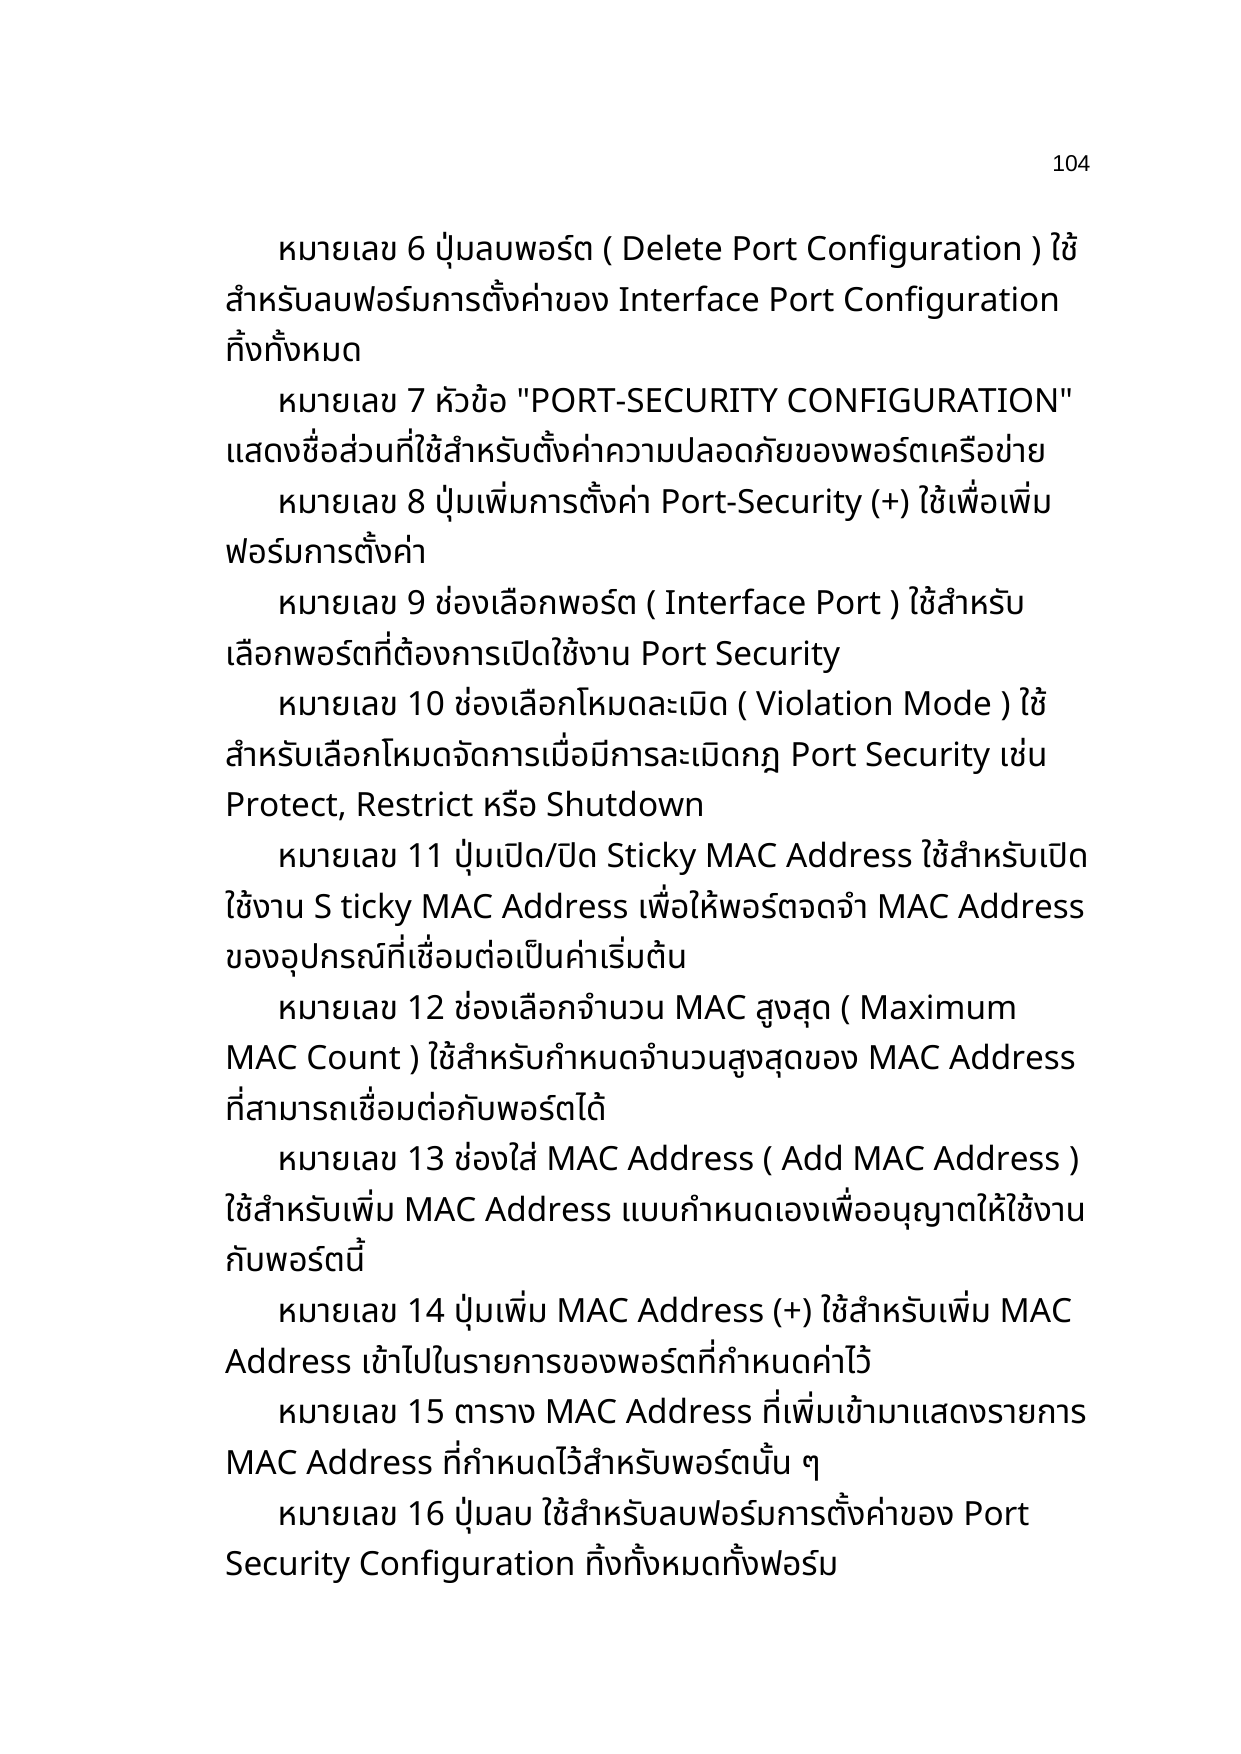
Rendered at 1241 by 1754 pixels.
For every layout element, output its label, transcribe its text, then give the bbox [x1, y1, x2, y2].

text หมายเลข 8 ปุ่มเพิ่มการตั้งค่า Port-Security (+) ใช้เพื่อเพิ่มฟอร์มการตั้งค่า [225, 478, 1090, 579]
text หมายเลข 10 ช่องเลือกโหมดละเมิด ( Violation Mode ) ใช้สำหรับเลือกโหมดจัดการเมื่อมีการละเมิดกฎ Port Security เช่น Protect, Restrict หรือ Shutdown [225, 680, 1090, 832]
text หมายเลข 16 ปุ่มลบ ใช้สำหรับลบฟอร์มการตั้งค่าของ Port Security Configuration ทิ้งทั้งหมดทั้งฟอร์ม [225, 1489, 1090, 1591]
text หมายเลข 15 ตาราง MAC Address ที่เพิ่มเข้ามาแสดงรายการ MAC Address ที่กำหนดไว้สำหรับพอร์ตนั้น ๆ [225, 1388, 1090, 1489]
text หมายเลข 7 หัวข้อ "PORT-SECURITY CONFIGURATION" แสดงชื่อส่วนที่ใช้สำหรับตั้งค่าความปลอดภัยของพอร์ตเครือข่าย [225, 377, 1090, 478]
text หมายเลข 14 ปุ่มเพิ่ม MAC Address (+) ใช้สำหรับเพิ่ม MAC Address เข้าไปในรายการของพอร์ตที่กำหนดค่าไว้ [225, 1287, 1090, 1388]
text หมายเลข 13 ช่องใส่ MAC Address ( Add MAC Address ) ใช้สำหรับเพิ่ม MAC Address แบบกำหนดเองเพื่ออนุญาตให้ใช้งานกับพอร์ตนี้ [225, 1135, 1090, 1287]
text หมายเลข 9 ช่องเลือกพอร์ต ( Interface Port ) ใช้สำหรับเลือกพอร์ตที่ต้องการเปิดใช้งาน Port Security [225, 579, 1090, 680]
text หมายเลข 11 ปุ่มเปิด/ปิด Sticky MAC Address ใช้สำหรับเปิดใช้งาน S ticky MAC Address เพื่อให้พอร์ตจดจำ MAC Address ของอุปกรณ์ที่เชื่อมต่อเป็นค่าเริ่มต้น [225, 832, 1090, 983]
text หมายเลข 6 ปุ่มลบพอร์ต ( Delete Port Configuration ) ใช้สำหรับลบฟอร์มการตั้งค่าของ Interface Port Configuration ทิ้งทั้งหมด [225, 225, 1090, 377]
text หมายเลข 12 ช่องเลือกจำนวน MAC สูงสุด ( Maximum MAC Count ) ใช้สำหรับกำหนดจำนวนสูงสุดของ MAC Address ที่สามารถเชื่อมต่อกับพอร์ตได้ [225, 983, 1090, 1135]
